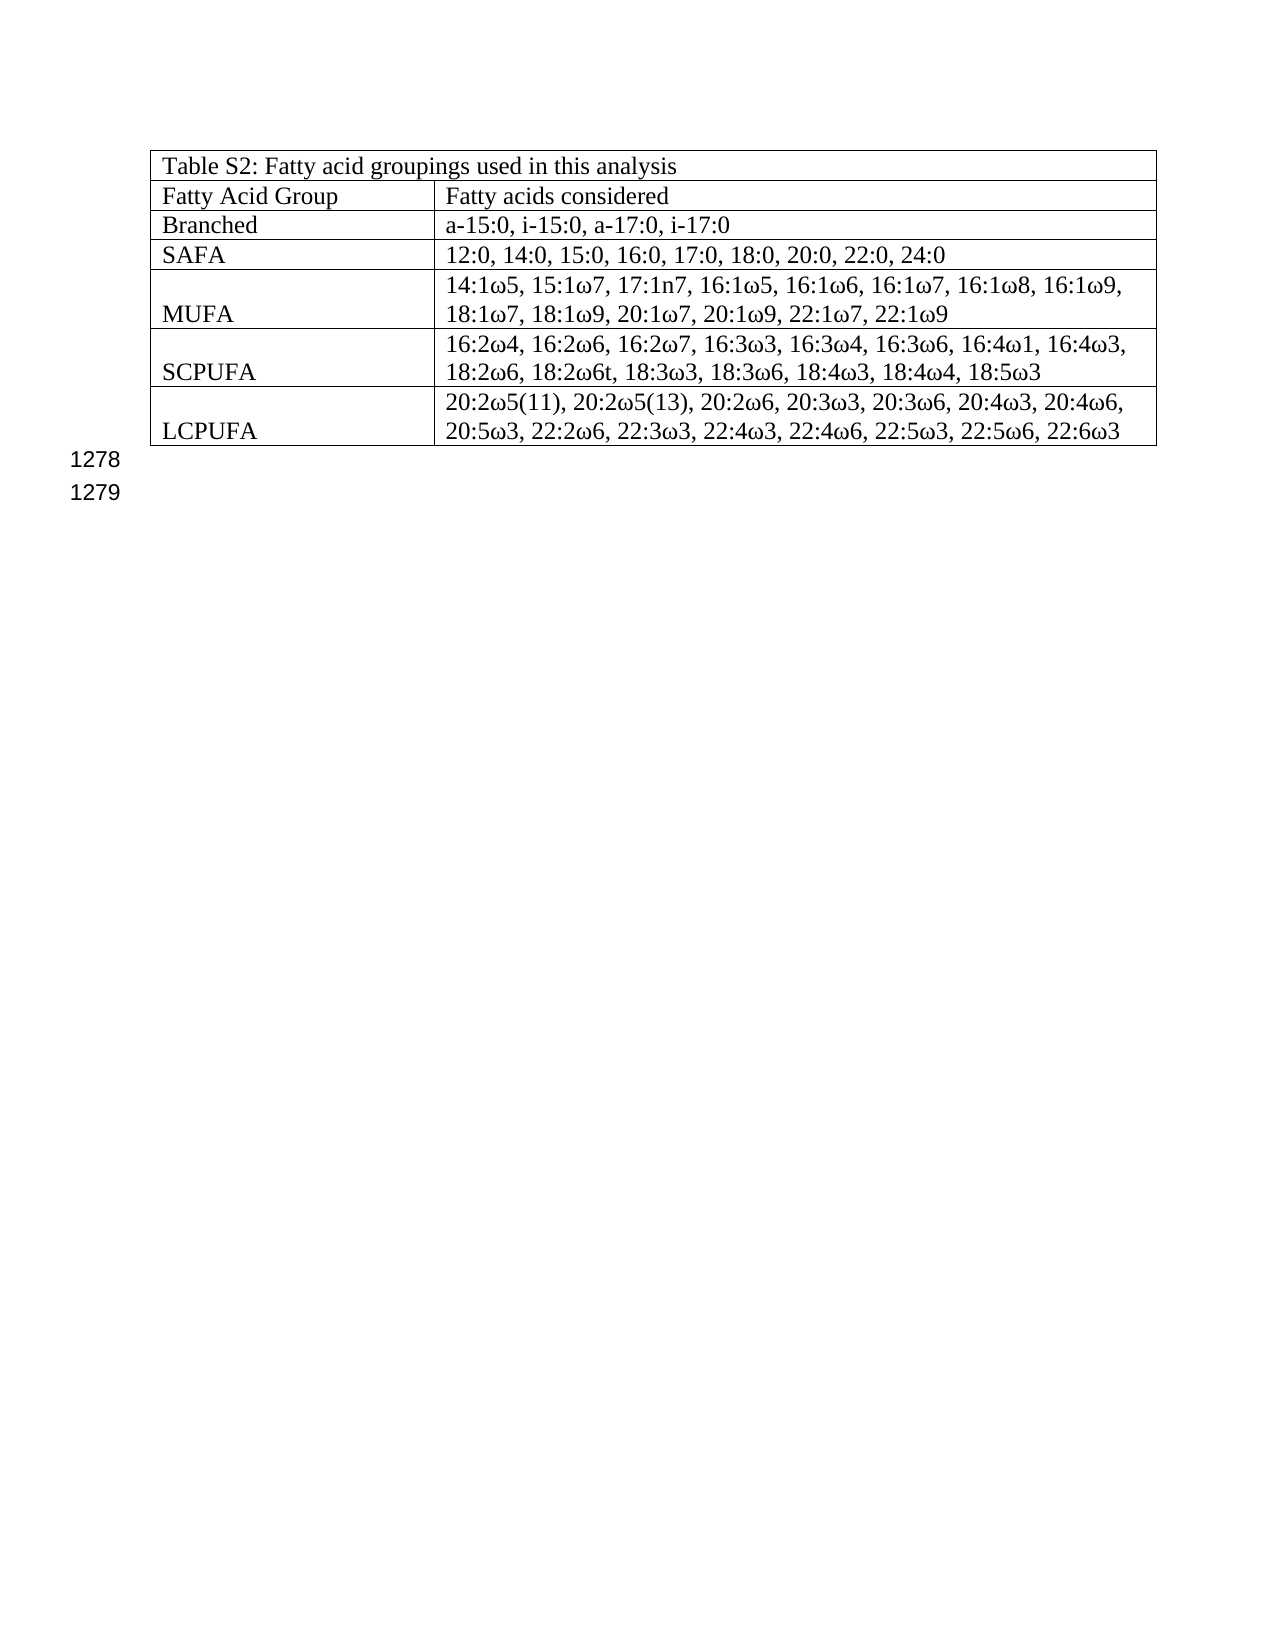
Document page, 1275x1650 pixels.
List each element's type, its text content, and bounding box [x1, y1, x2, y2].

table_cell 20:2ω5(11), 20:2ω5(13), 20:2ω6, 20:3ω3, 20:3ω6, 20:4ω3, 20:4ω6, 20:5ω3, 22:2ω6, 22:3ω3, 22:4ω3, 22:4ω6, 22:5ω3, 22:5ω6, 22:6ω3 [435, 387, 1156, 445]
table_cell Branched [151, 211, 434, 239]
table_cell 14:1ω5, 15:1ω7, 17:1n7, 16:1ω5, 16:1ω6, 16:1ω7, 16:1ω8, 16:1ω9, 18:1ω7, 18:1ω9, 20:1ω7, 20:1ω9, 22:1ω7, 22:1ω9 [435, 270, 1156, 328]
table_header Table S2: Fatty acid groupings used in this analysis [151, 151, 1156, 180]
table_cell Fatty acids considered [435, 181, 1156, 209]
table_cell LCPUFA [151, 387, 434, 445]
table_cell SAFA [151, 240, 434, 269]
table_cell 16:2ω4, 16:2ω6, 16:2ω7, 16:3ω3, 16:3ω4, 16:3ω6, 16:4ω1, 16:4ω3, 18:2ω6, 18:2ω6t, 18:3ω3, 18:3ω6, 18:4ω3, 18:4ω4, 18:5ω3 [435, 329, 1156, 386]
table_cell a-15:0, i-15:0, a-17:0, i-17:0 [435, 211, 1156, 239]
table_cell Fatty Acid Group [151, 181, 434, 209]
table_cell 12:0, 14:0, 15:0, 16:0, 17:0, 18:0, 20:0, 22:0, 24:0 [435, 240, 1156, 269]
table_cell SCPUFA [151, 329, 434, 386]
table_cell MUFA [151, 270, 434, 328]
